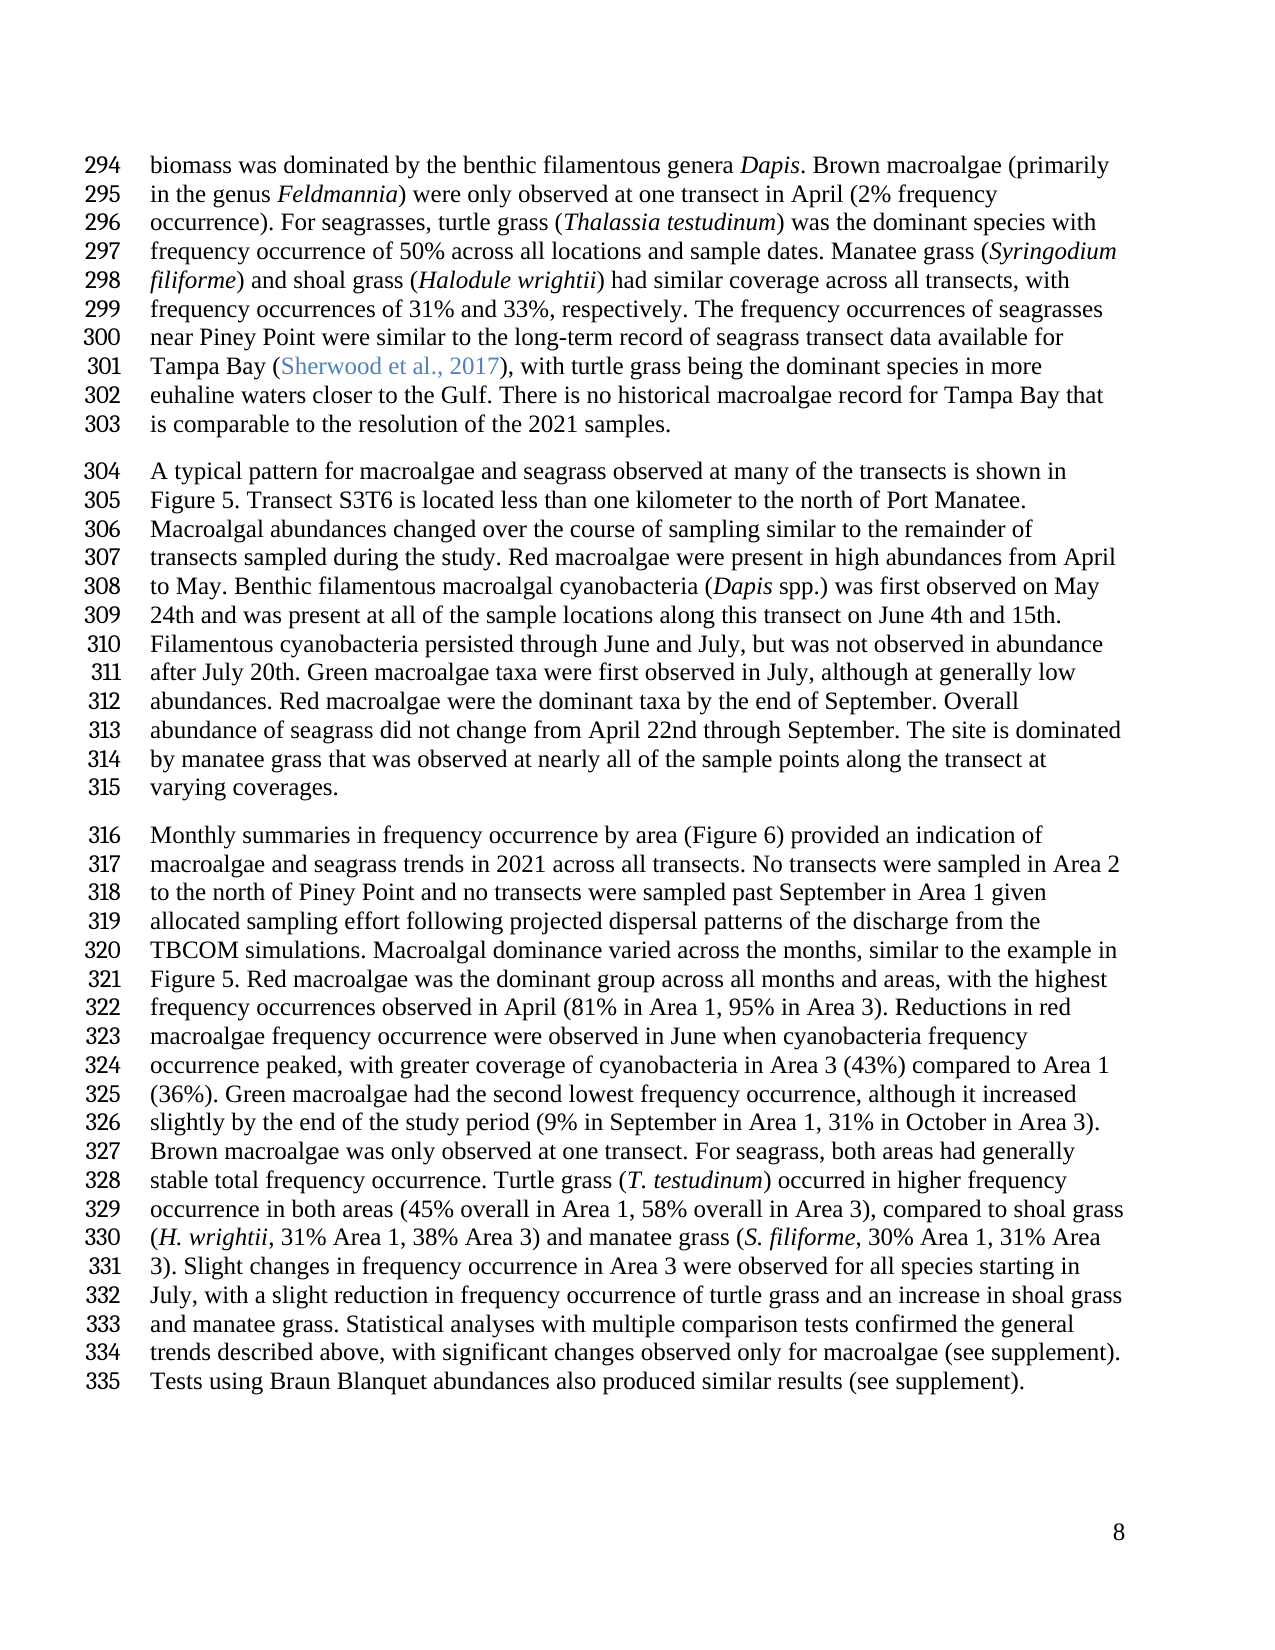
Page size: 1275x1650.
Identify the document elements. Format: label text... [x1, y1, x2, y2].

text Monthly summaries in frequency occurrence by area (Figure 6) provided an indication of macroalgae and seagrass trends in 2021 across all transects. No transects were sampled in Area 2 to the north of Piney Point and no transects were sampled past September in Area 1 given allocated sampling effort following projected dispersal patterns of the discharge from the TBCOM simulations. Macroalgal dominance varied across the months, similar to the example in Figure 5. Red macroalgae was the dominant group across all months and areas, with the highest frequency occurrences observed in April (81% in Area 1, 95% in Area 3). Reductions in red macroalgae frequency occurrence were observed in June when cyanobacteria frequency occurrence peaked, with greater coverage of cyanobacteria in Area 3 (43%) compared to Area 1 (36%). Green macroalgae had the second lowest frequency occurrence, although it increased slightly by the end of the study period (9% in September in Area 1, 31% in October in Area 3). Brown macroalgae was only observed at one transect. For seagrass, both areas had generally stable total frequency occurrence. Turtle grass (T. testudinum) occurred in higher frequency occurrence in both areas (45% overall in Area 1, 58% overall in Area 3), compared to shoal grass (H. wrightii, 31% Area 1, 38% Area 3) and manatee grass (S. filiforme, 30% Area 1, 31% Area 3). Slight changes in frequency occurrence in Area 3 were observed for all species starting in July, with a slight reduction in frequency occurrence of turtle grass and an increase in shoal grass and manatee grass. Statistical analyses with multiple comparison tests confirmed the general trends described above, with significant changes observed only for macroalgae (see supplement). Tests using Braun Blanquet abundances also produced similar results (see supplement). [150, 820, 1125, 1395]
text A typical pattern for macroalgae and seagrass observed at many of the transects is shown in Figure 5. Transect S3T6 is located less than one kilometer to the north of Port Manatee. Macroalgal abundances changed over the course of sampling similar to the remainder of transects sampled during the study. Red macroalgae were present in high abundances from April to May. Benthic filamentous macroalgal cyanobacteria (Dapis spp.) was first observed on May 24th and was present at all of the sample locations along this transect on June 4th and 15th. Filamentous cyanobacteria persisted through June and July, but was not observed in abundance after July 20th. Green macroalgae taxa were first observed in July, although at generally low abundances. Red macroalgae were the dominant taxa by the end of September. Overall abundance of seagrass did not change from April 22nd through September. The site is dominated by manatee grass that was observed at nearly all of the sample points along the transect at varying coverages. [150, 456, 1125, 801]
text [150, 150, 1125, 437]
